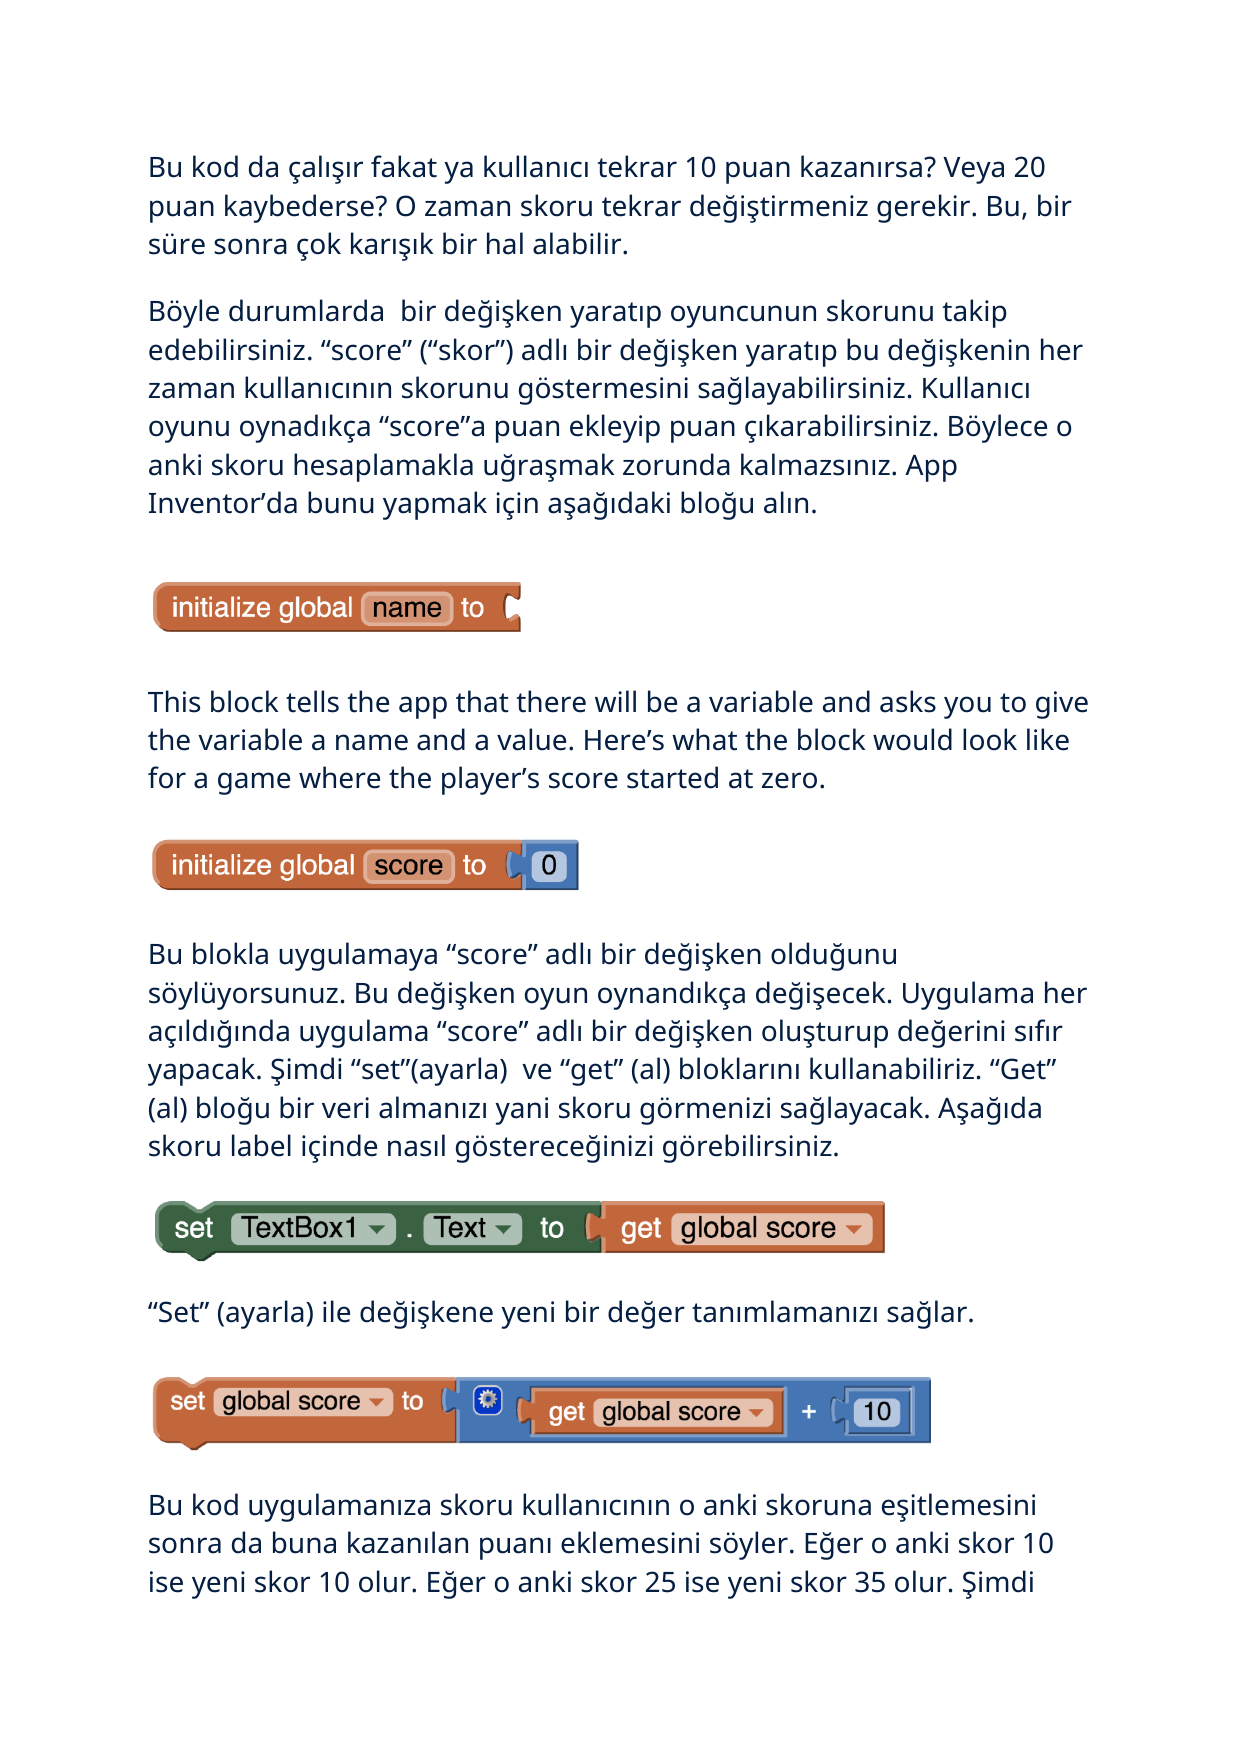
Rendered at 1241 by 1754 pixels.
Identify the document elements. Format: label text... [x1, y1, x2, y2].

text Bu kod da çalışır fakat ya kullanıcı tekrar 10 puan kazanırsa? Veya 20 puan kaybederse? O zaman skoru tekrar değiştirmeniz gerekir. Bu, bir süre sonra çok karışık bir hal alabilir. [148, 148, 1093, 263]
picture [147, 1360, 942, 1457]
text “Set” (ayarla) ile değişkene yeni bir değer tanımlamanızı sağlar. [148, 1293, 1093, 1331]
picture [147, 1193, 892, 1264]
text This block tells the app that there will be a variable and asks you to give the variable a name and a value. Here’s what the block would look like for a game where the player’s score started at zero. [148, 682, 1093, 797]
text Böyle durumlarda bir değişken yaratıp oyuncunun skorunu takip edebilirsiniz. “score” (“skor”) adlı bir değişken yaratıp bu değişkenin her zaman kullanıcının skorunu göstermesini sağlayabilirsiniz. Kullanıcı oyunu oynadıkça “score”a puan ekleyip puan çıkarabilirsiniz. Böylece o anki skoru hesaplamakla uğraşmak zorunda kalmazsınız. App Inventor’da bunu yapmak için aşağıdaki bloğu alın. [148, 292, 1093, 522]
picture [147, 826, 592, 906]
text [148, 1485, 1093, 1600]
text Bu blokla uygulamaya “score” adlı bir değişken olduğunu söylüyorsunuz. Bu değişken oyun oynandıkça değişecek. Uygulama her açıldığında uygulama “score” adlı bir değişken oluşturup değerini sıfır yapacak. Şimdi “set”(ayarla) ve “get” (al) bloklarını kullanabiliriz. “Get” (al) bloğu bir veri almanızı yani skoru görmenizi sağlayacak. Aşağıda skoru label içinde nasıl göstereceğinizi görebilirsiniz. [148, 935, 1093, 1165]
picture [147, 551, 531, 653]
